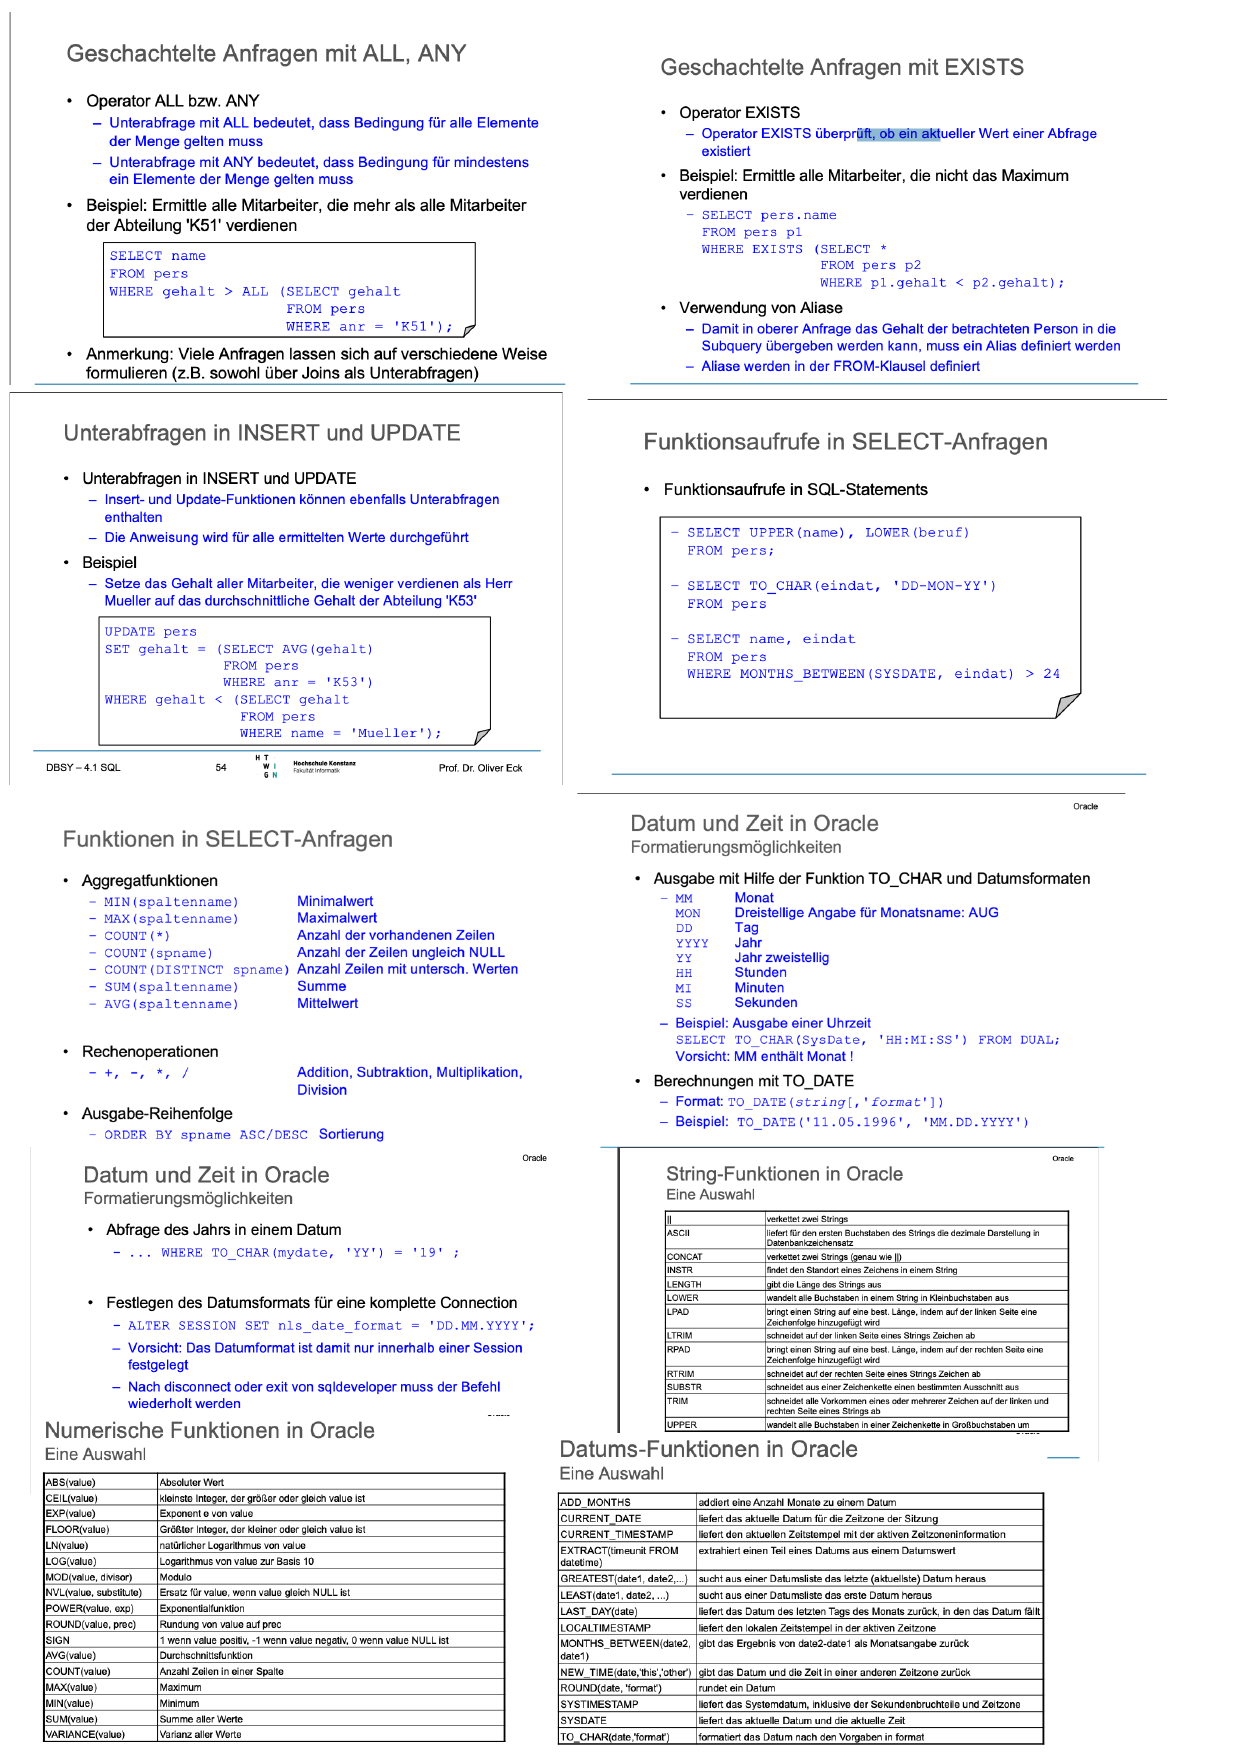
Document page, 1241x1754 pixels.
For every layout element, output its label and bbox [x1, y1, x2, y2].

picture [9, 392, 563, 785]
picture [587, 399, 1168, 775]
picture [9, 12, 588, 385]
picture [607, 27, 1159, 385]
picture [9, 793, 1126, 1748]
